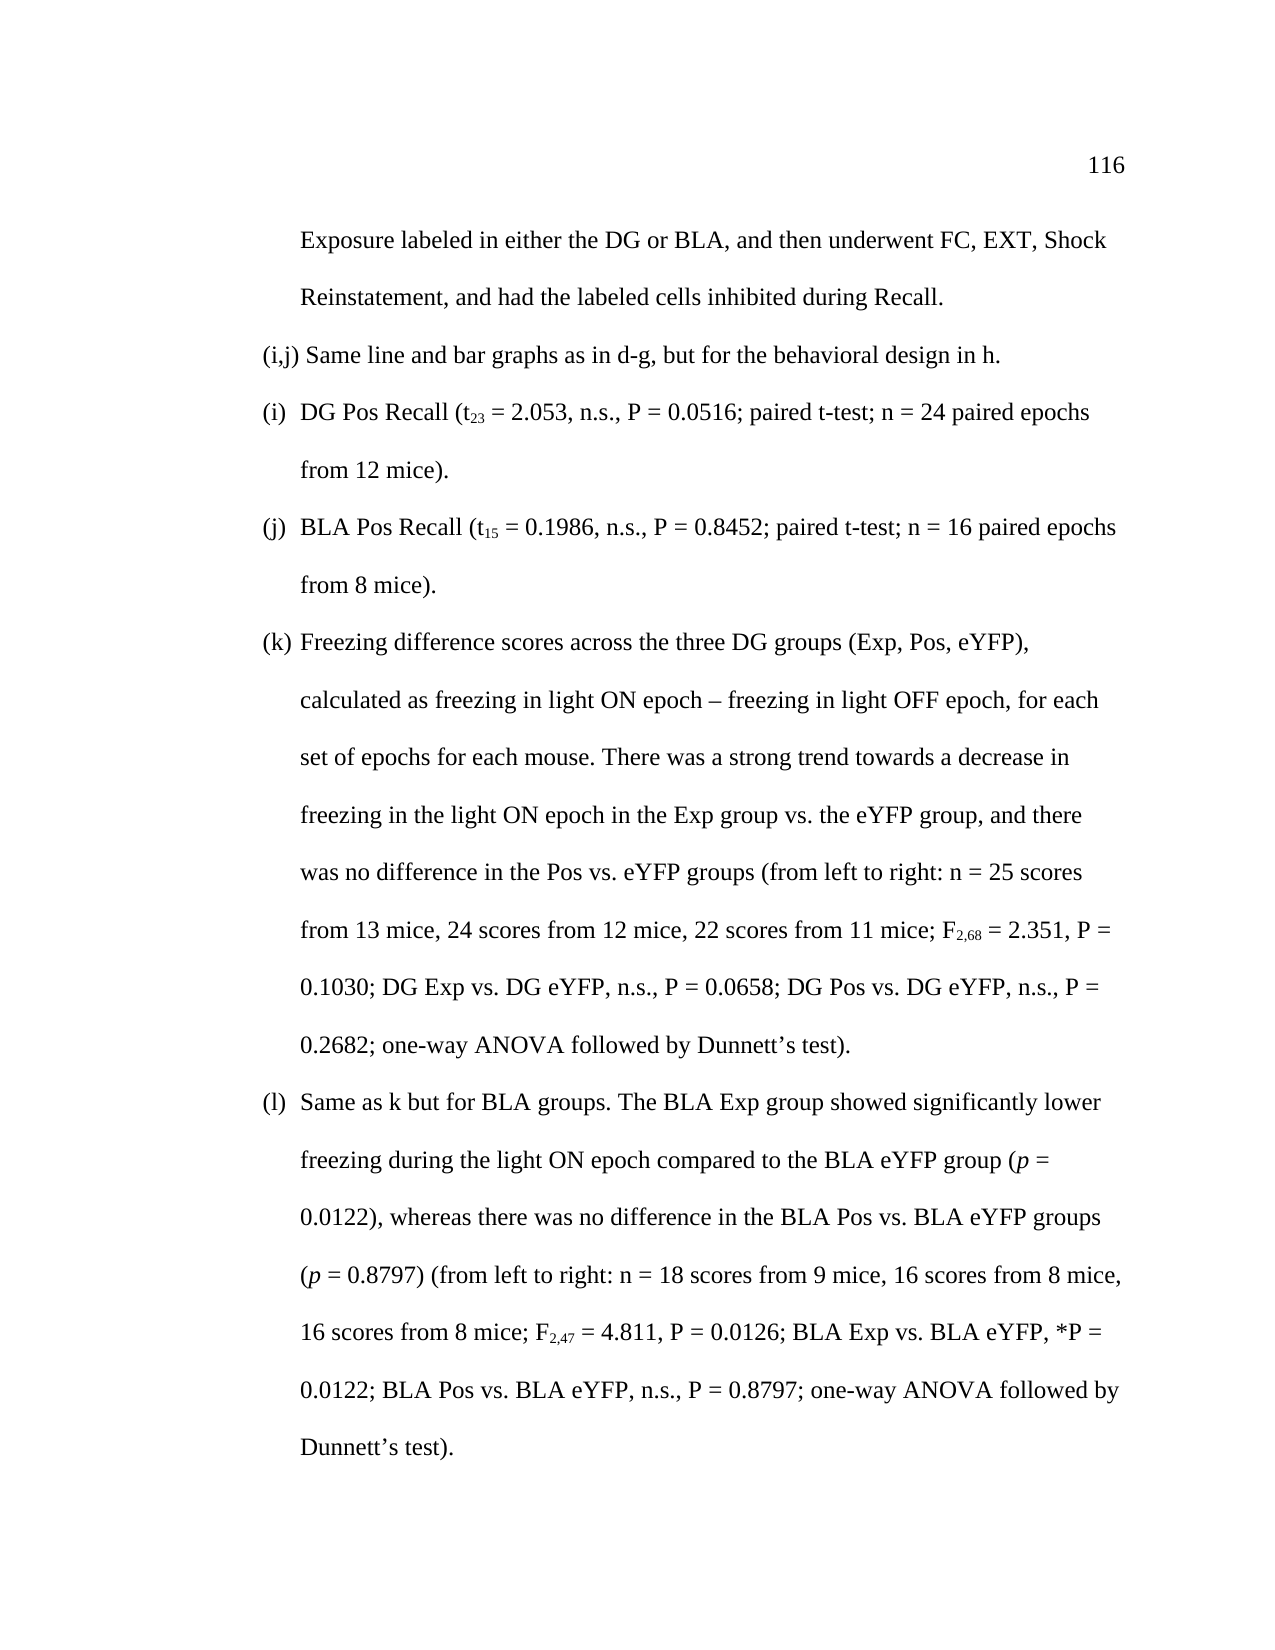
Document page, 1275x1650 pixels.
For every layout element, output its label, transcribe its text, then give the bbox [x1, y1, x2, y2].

list Same as k but for BLA groups. The BLA Exp group showed significantly lower freezing during the light ON epoch compared to the BLA eYFP group (p = 0.0122), whereas there was no difference in the BLA Pos vs. BLA eYFP groups (p = 0.8797) (from left to right: n = 18 scores from 9 mice, 16 scores from 8 mice, 16 scores from 8 mice; F2,47 = 4.811, P = 0.0126; BLA Exp vs. BLA eYFP, *P = 0.0122; BLA Pos vs. BLA eYFP, n.s., P = 0.8797; one-way ANOVA followed by Dunnett’s test). [262, 1087, 1125, 1461]
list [262, 225, 1125, 311]
list Freezing difference scores across the three DG groups (Exp, Pos, eYFP), calculated as freezing in light ON epoch – freezing in light OFF epoch, for each set of epochs for each mouse. There was a strong trend towards a decrease in freezing in the light ON epoch in the Exp group vs. the eYFP group, and there was no difference in the Pos vs. eYFP groups (from left to right: n = 25 scores from 13 mice, 24 scores from 12 mice, 22 scores from 11 mice; F2,68 = 2.351, P = 0.1030; DG Exp vs. DG eYFP, n.s., P = 0.0658; DG Pos vs. DG eYFP, n.s., P = 0.2682; one-way ANOVA followed by Dunnett’s test). [262, 627, 1125, 1059]
text (i,j) Same line and bar graphs as in d-g, but for the behavioral design in h. [262, 340, 1125, 369]
list DG Pos Recall (t23 = 2.053, n.s., P = 0.0516; paired t-test; n = 24 paired epochs from 12 mice). [262, 397, 1125, 484]
list BLA Pos Recall (t15 = 0.1986, n.s., P = 0.8452; paired t-test; n = 16 paired epochs from 8 mice). [262, 512, 1125, 599]
